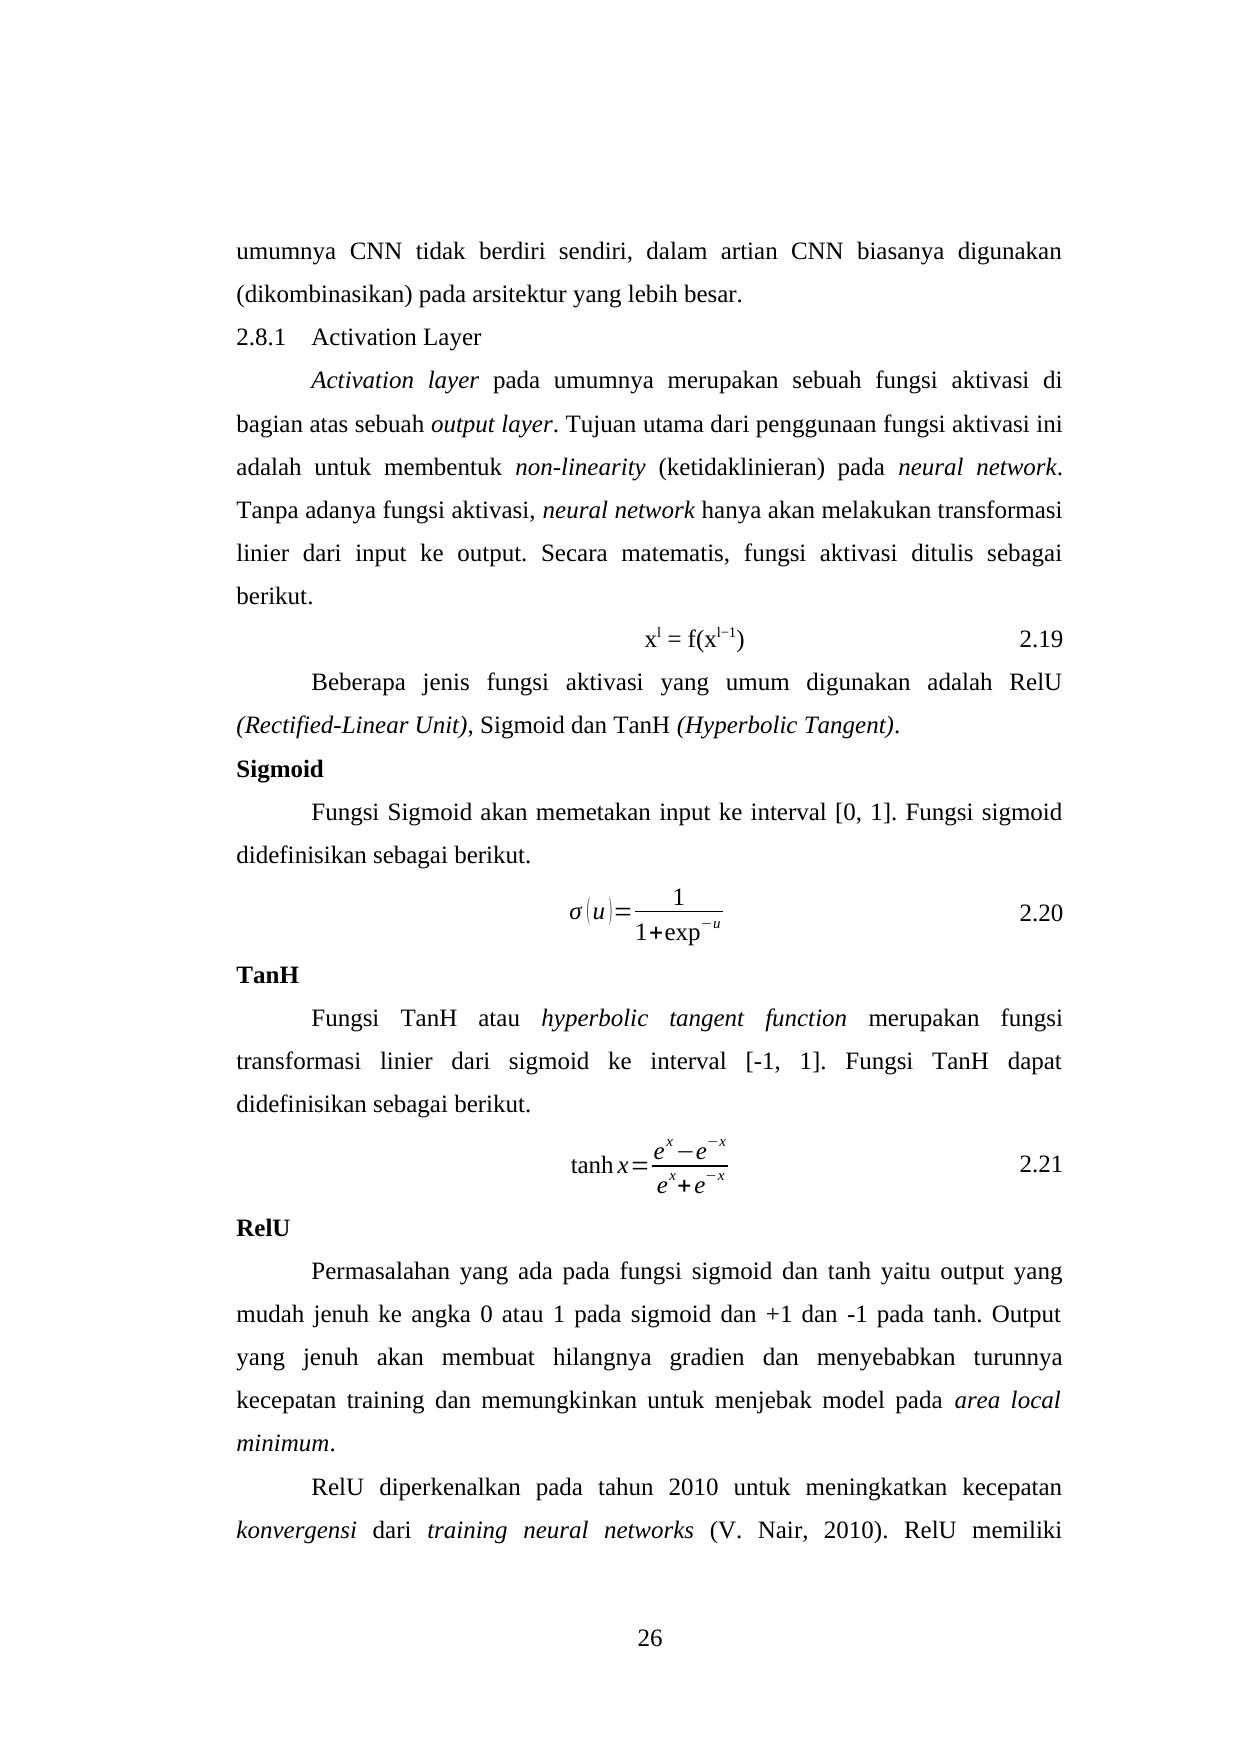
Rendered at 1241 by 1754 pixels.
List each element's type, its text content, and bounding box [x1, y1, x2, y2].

text Permasalahan yang ada pada fungsi sigmoid dan tanh yaitu output yang mudah jenuh ke angka 0 atau 1 pada sigmoid dan +1 dan -1 pada tanh. Output yang jenuh akan membuat hilangnya gradien dan menyebabkan turunnya kecepatan training dan memungkinkan untuk menjebak model pada area local minimum. [236, 1256, 1063, 1457]
text Sigmoid [236, 754, 1063, 782]
text Activation layer pada umumnya merupakan sebuah fungsi aktivasi di bagian atas sebuah output layer. Tujuan utama dari penggunaan fungsi aktivasi ini adalah untuk membentuk non-linearity (ketidaklinieran) pada neural network. Tanpa adanya fungsi aktivasi, neural network hanya akan melakukan transformasi linier dari input ke output. Secara matematis, fungsi aktivasi ditulis sebagai berikut. [236, 366, 1063, 610]
text RelU [236, 1213, 1063, 1242]
text Fungsi Sigmoid akan memetakan input ke interval [0, 1]. Fungsi sigmoid didefinisikan sebagai berikut. [236, 797, 1063, 869]
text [236, 1472, 1063, 1543]
subtitle Activation Layer [236, 322, 1063, 351]
text TanH [236, 960, 1063, 989]
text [236, 236, 1063, 308]
text Fungsi TanH atau hyperbolic tangent function merupakan fungsi transformasi linier dari sigmoid ke interval [-1, 1]. Fungsi TanH dapat didefinisikan sebagai berikut. [236, 1003, 1063, 1118]
text Beberapa jenis fungsi aktivasi yang umum digunakan adalah RelU (Rectified-Linear Unit), Sigmoid dan TanH (Hyperbolic Tangent). [236, 667, 1063, 739]
